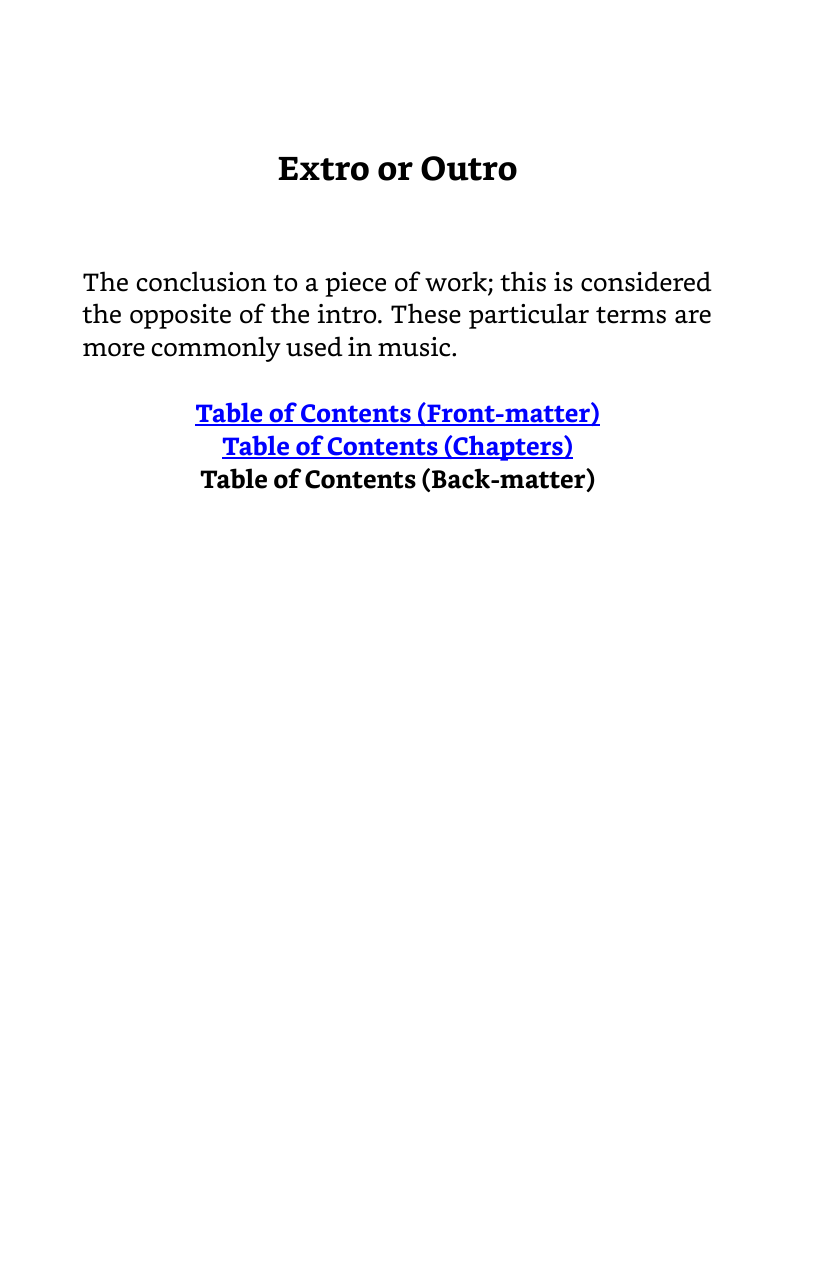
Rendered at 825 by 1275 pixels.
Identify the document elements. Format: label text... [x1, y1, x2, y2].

text Table of Contents (Chapters) [82, 429, 712, 462]
subtitle Extro or Outro [82, 146, 712, 189]
text Table of Contents (Front-matter) [82, 396, 712, 429]
text The conclusion to a piece of work; this is considered the opposite of the intro. These particular terms are more commonly used in music. [82, 264, 712, 363]
text Table of Contents (Back-matter) [82, 462, 712, 495]
